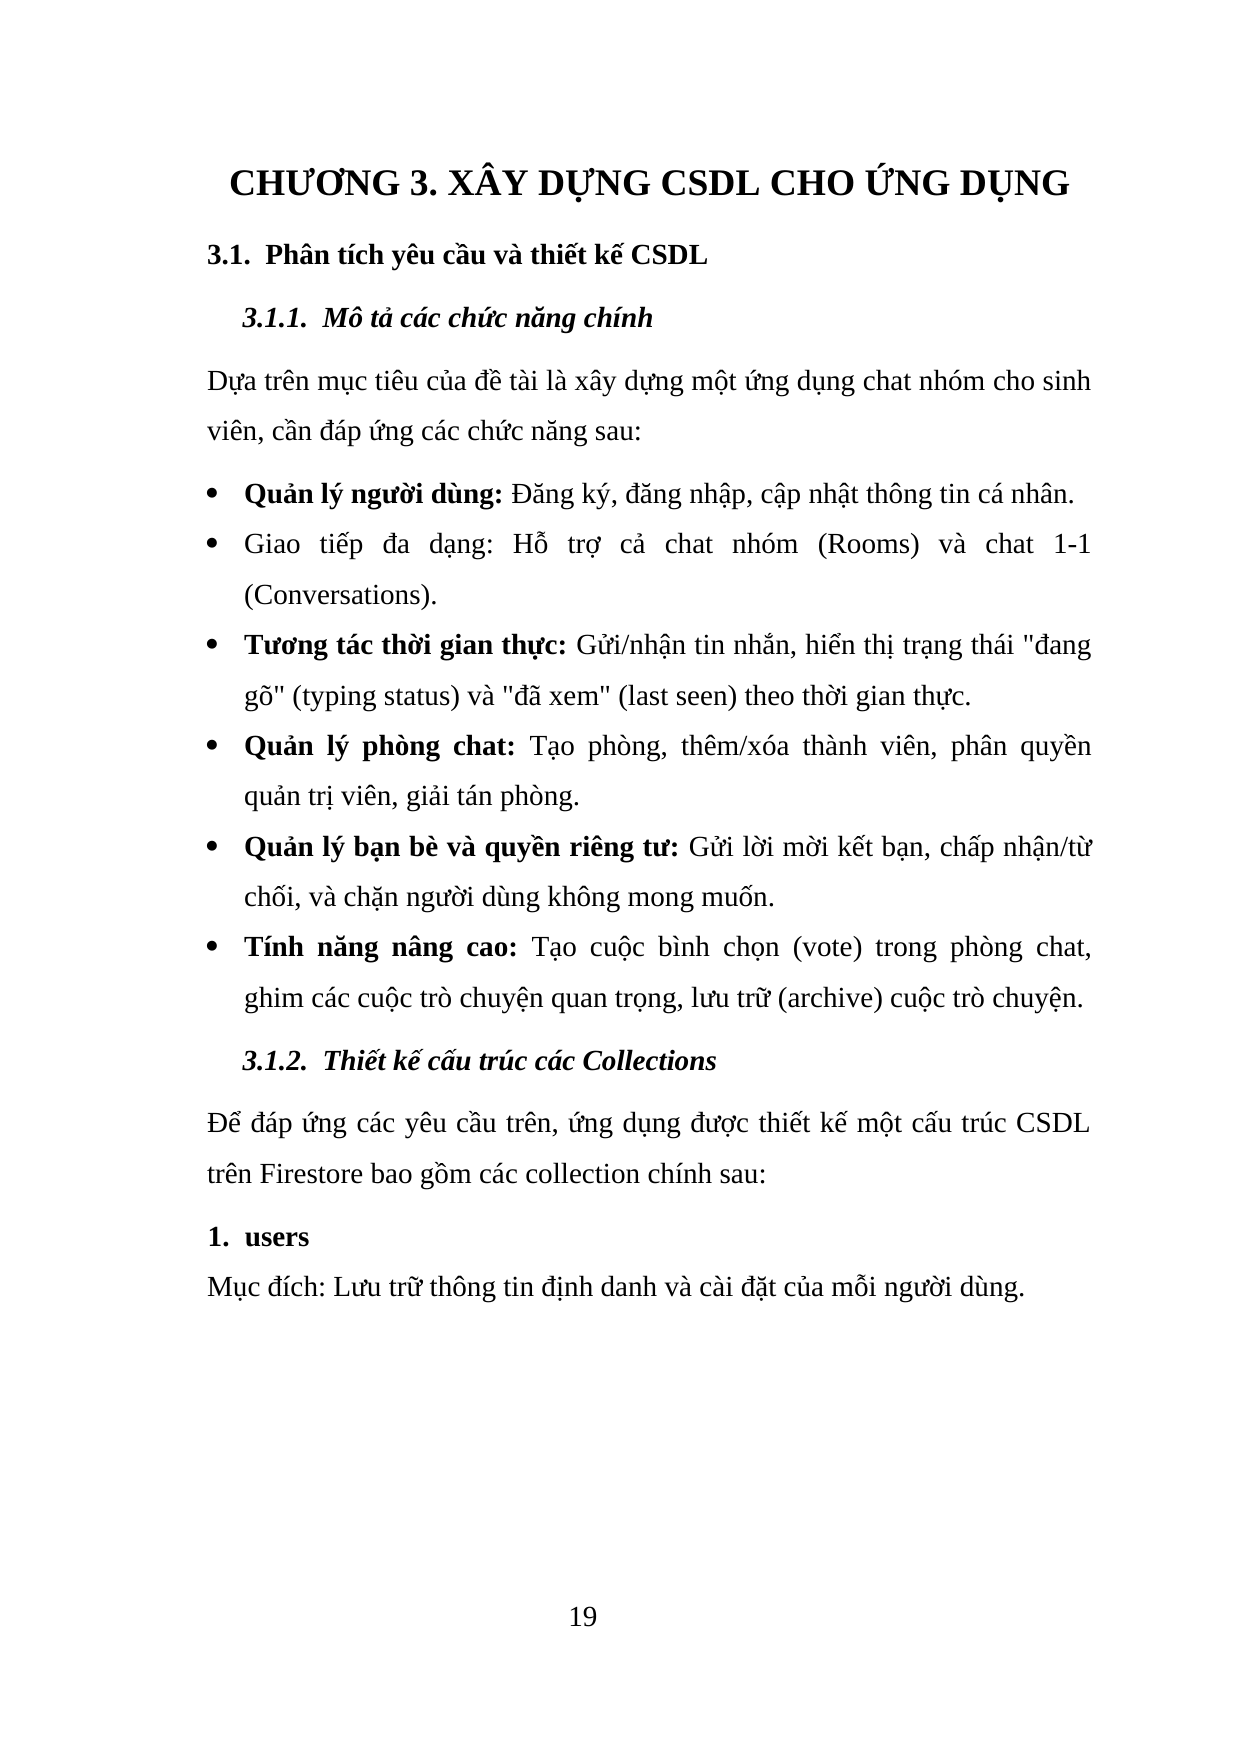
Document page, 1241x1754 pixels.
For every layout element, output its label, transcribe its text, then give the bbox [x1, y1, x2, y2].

text Mục đích: Lưu trữ thông tin định danh và cài đặt của mỗi người dùng. [207, 1269, 1092, 1302]
list Quản lý phòng chat: Tạo phòng, thêm/xóa thành viên, phân quyền quản trị viên, giải tán phòng. [207, 728, 1092, 812]
subtitle Thiết kế cấu trúc các Collections [242, 1043, 1092, 1076]
text Dựa trên mục tiêu của đề tài là xây dựng một ứng dụng chat nhóm cho sinh viên, cần đáp ứng các chức năng sau: [207, 363, 1092, 447]
list users [207, 1219, 1092, 1252]
subtitle Phân tích yêu cầu và thiết kế CSDL [207, 237, 1092, 271]
list Quản lý bạn bè và quyền riêng tư: Gửi lời mời kết bạn, chấp nhận/từ chối, và chặn người dùng không mong muốn. [207, 829, 1092, 913]
list Quản lý người dùng: Đăng ký, đăng nhập, cập nhật thông tin cá nhân. [207, 476, 1092, 510]
list XÂY DỰNG CSDL CHO ỨNG DỤNG [207, 160, 1092, 203]
subtitle Mô tả các chức năng chính [242, 300, 1092, 334]
list Giao tiếp đa dạng: Hỗ trợ cả chat nhóm (Rooms) và chat 1-1 (Conversations). [207, 527, 1092, 611]
list Tương tác thời gian thực: Gửi/nhận tin nhắn, hiển thị trạng thái "đang gõ" (typing status) và "đã xem" (last seen) theo thời gian thực. [207, 627, 1092, 711]
list Tính năng nâng cao: Tạo cuộc bình chọn (vote) trong phòng chat, ghim các cuộc trò chuyện quan trọng, lưu trữ (archive) cuộc trò chuyện. [207, 929, 1092, 1013]
text Để đáp ứng các yêu cầu trên, ứng dụng được thiết kế một cấu trúc CSDL trên Firestore bao gồm các collection chính sau: [207, 1106, 1092, 1189]
